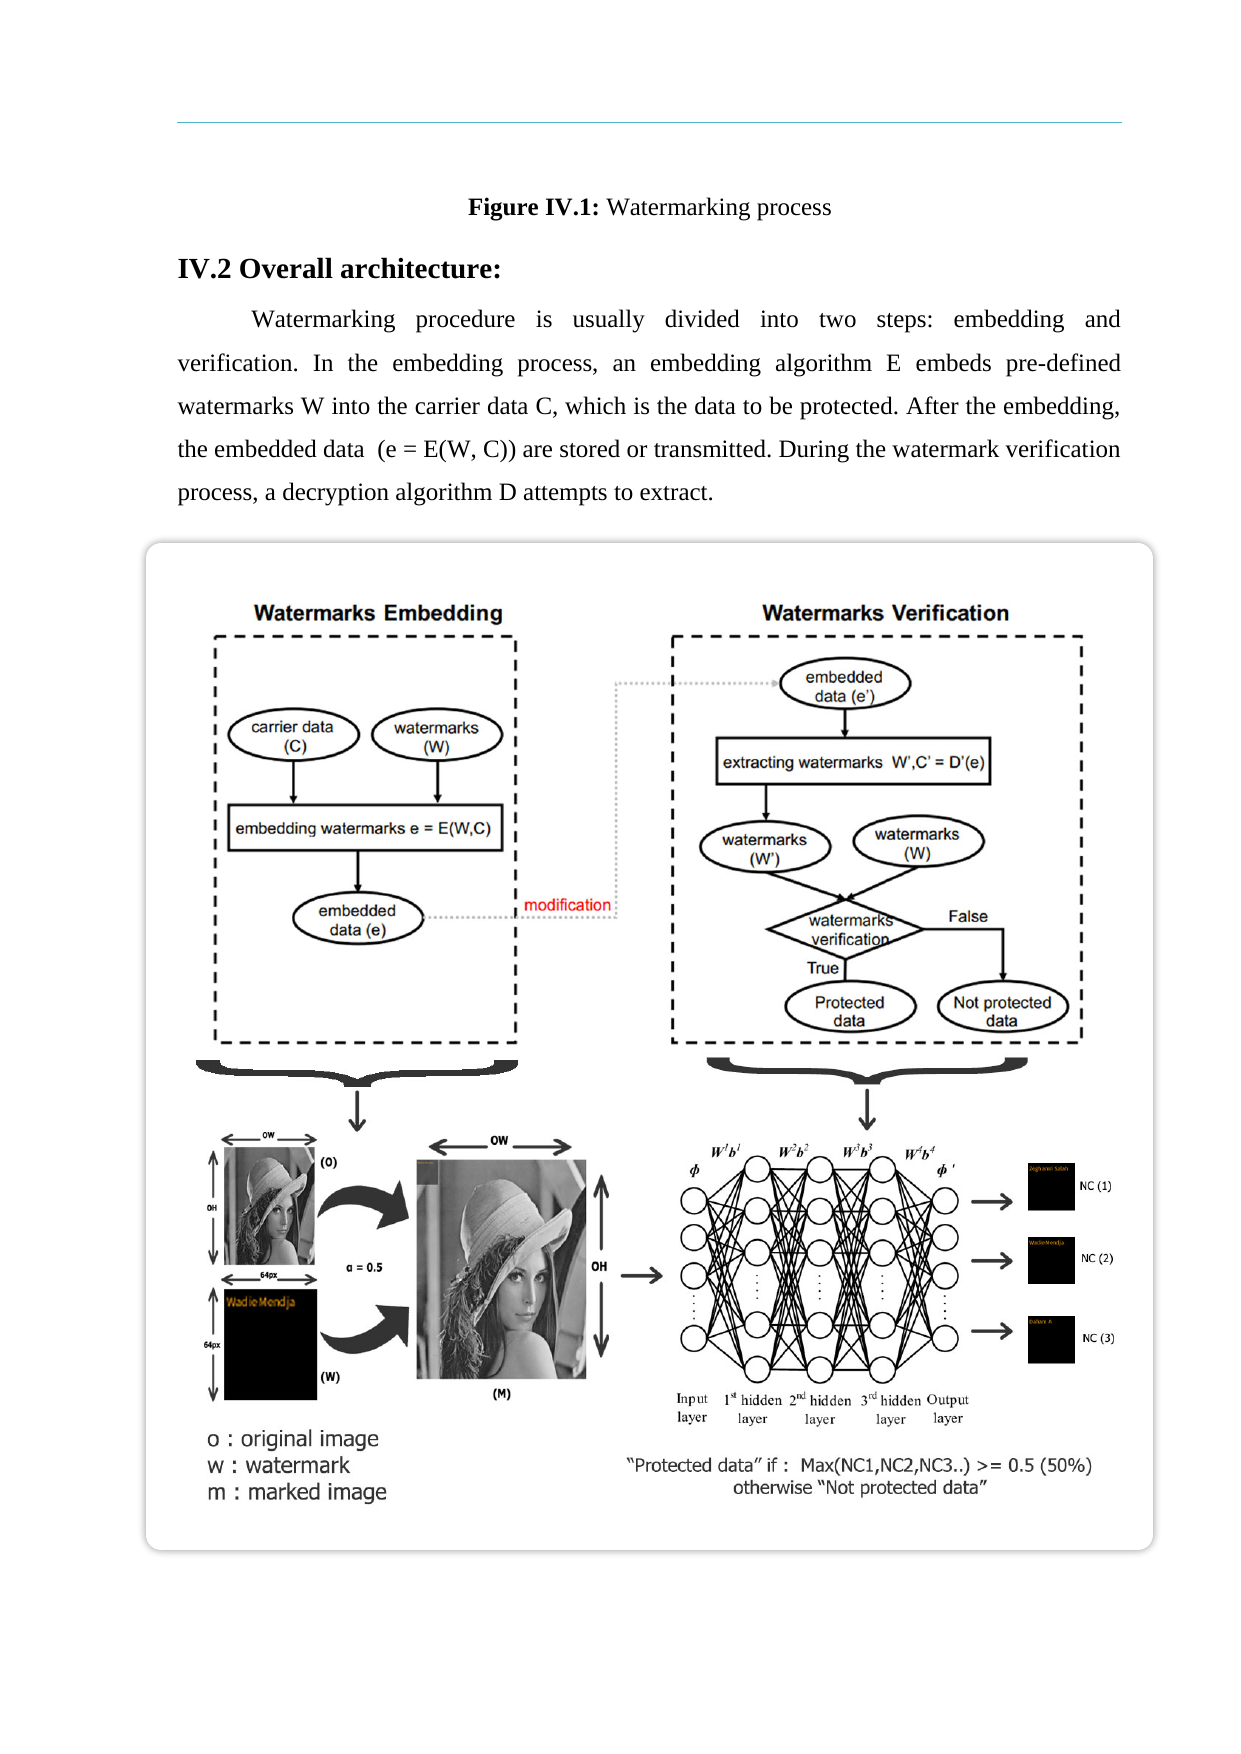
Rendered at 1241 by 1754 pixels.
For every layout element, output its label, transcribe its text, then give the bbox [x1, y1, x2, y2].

text IV.2 Overall architecture: [177, 252, 1122, 285]
text Watermarking procedure is usually divided into two steps: embedding and verification. In the embedding process, an embedding algorithm E embeds pre-defined watermarks W into the carrier data C, which is the data to be protected. After the embedding, the embedded data (e = E(W, C)) are stored or transmitted. During the watermark verification process, a decryption algorithm D attempts to extract. [177, 304, 1122, 506]
picture [177, 574, 1122, 1519]
text Figure IV.1: Watermarking process [177, 192, 1122, 221]
